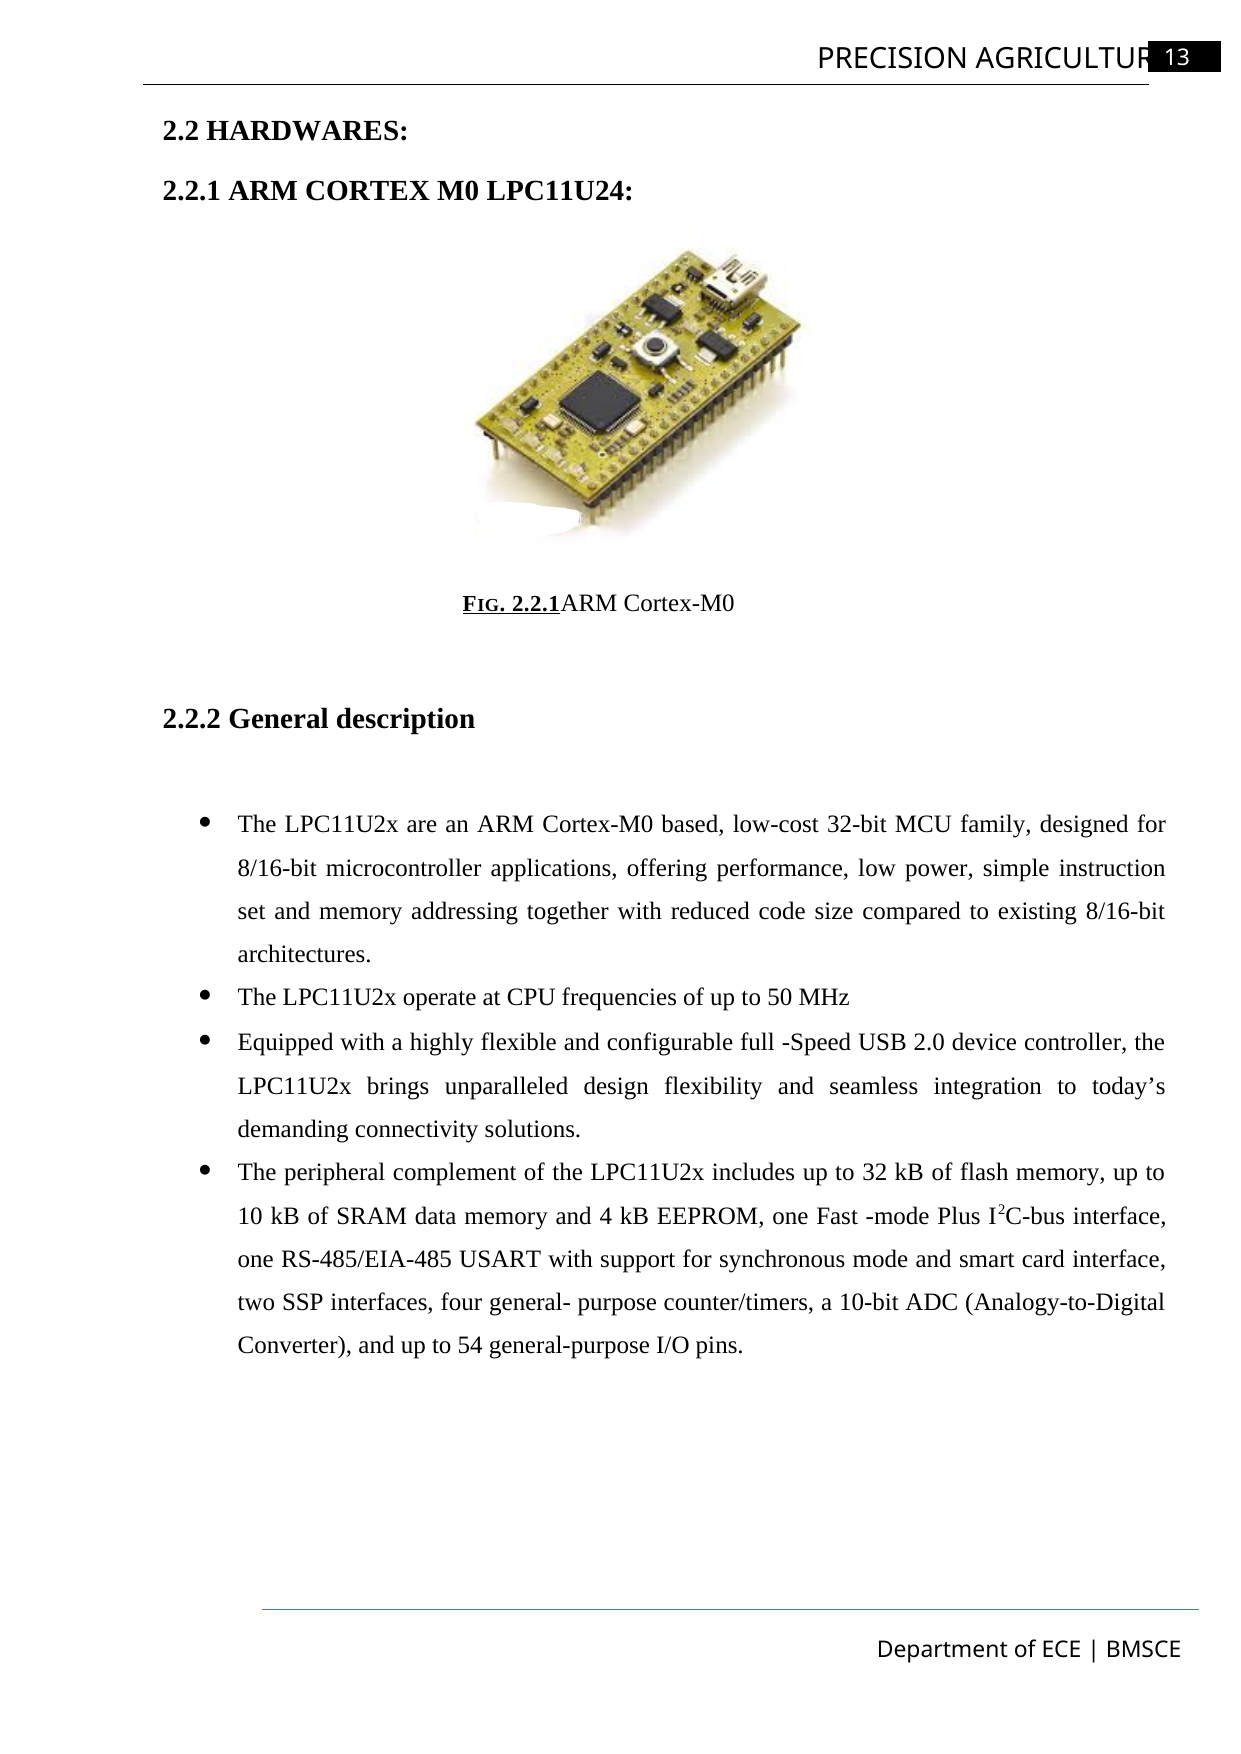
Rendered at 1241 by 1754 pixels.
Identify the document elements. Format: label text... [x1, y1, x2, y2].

list The LPC11U2x operate at CPU frequencies of up to 50 MHz [200, 982, 1167, 1012]
list Equipped with a highly flexible and configurable full -Speed USB 2.0 device controller, the LPC11U2x brings unparalleled design flexibility and seamless integration to today’s demanding connectivity solutions. [200, 1027, 1167, 1143]
subtitle 2.2 HARDWARES: [162, 113, 1167, 147]
list The LPC11U2x are an ARM Cortex-M0 based, low-cost 32-bit MCU family, designed for 8/16-bit microcontroller applications, offering performance, low power, simple instruction set and memory addressing together with reduced code size compared to existing 8/16-bit architectures. [200, 809, 1167, 968]
picture [462, 211, 814, 563]
subtitle 2.2.2 General description [162, 702, 1167, 735]
list The peripheral complement of the LPC11U2x includes up to 32 kB of flash memory, up to 10 kB of SRAM data memory and 4 kB EEPROM, one Fast -mode Plus I2C-bus interface, one RS-485/EIA-485 USART with support for synchronous mode and smart card interface, two SSP interfaces, four general- purpose counter/timers, a 10-bit ADC (Analogy-to-Digital Converter), and up to 54 general-purpose I/O pins. [200, 1157, 1167, 1359]
text Fig. 2.2.1ARM Cortex-M0 [162, 588, 1167, 616]
subtitle 2.2.1 ARM CORTEX M0 LPC11U24: [162, 173, 1167, 206]
